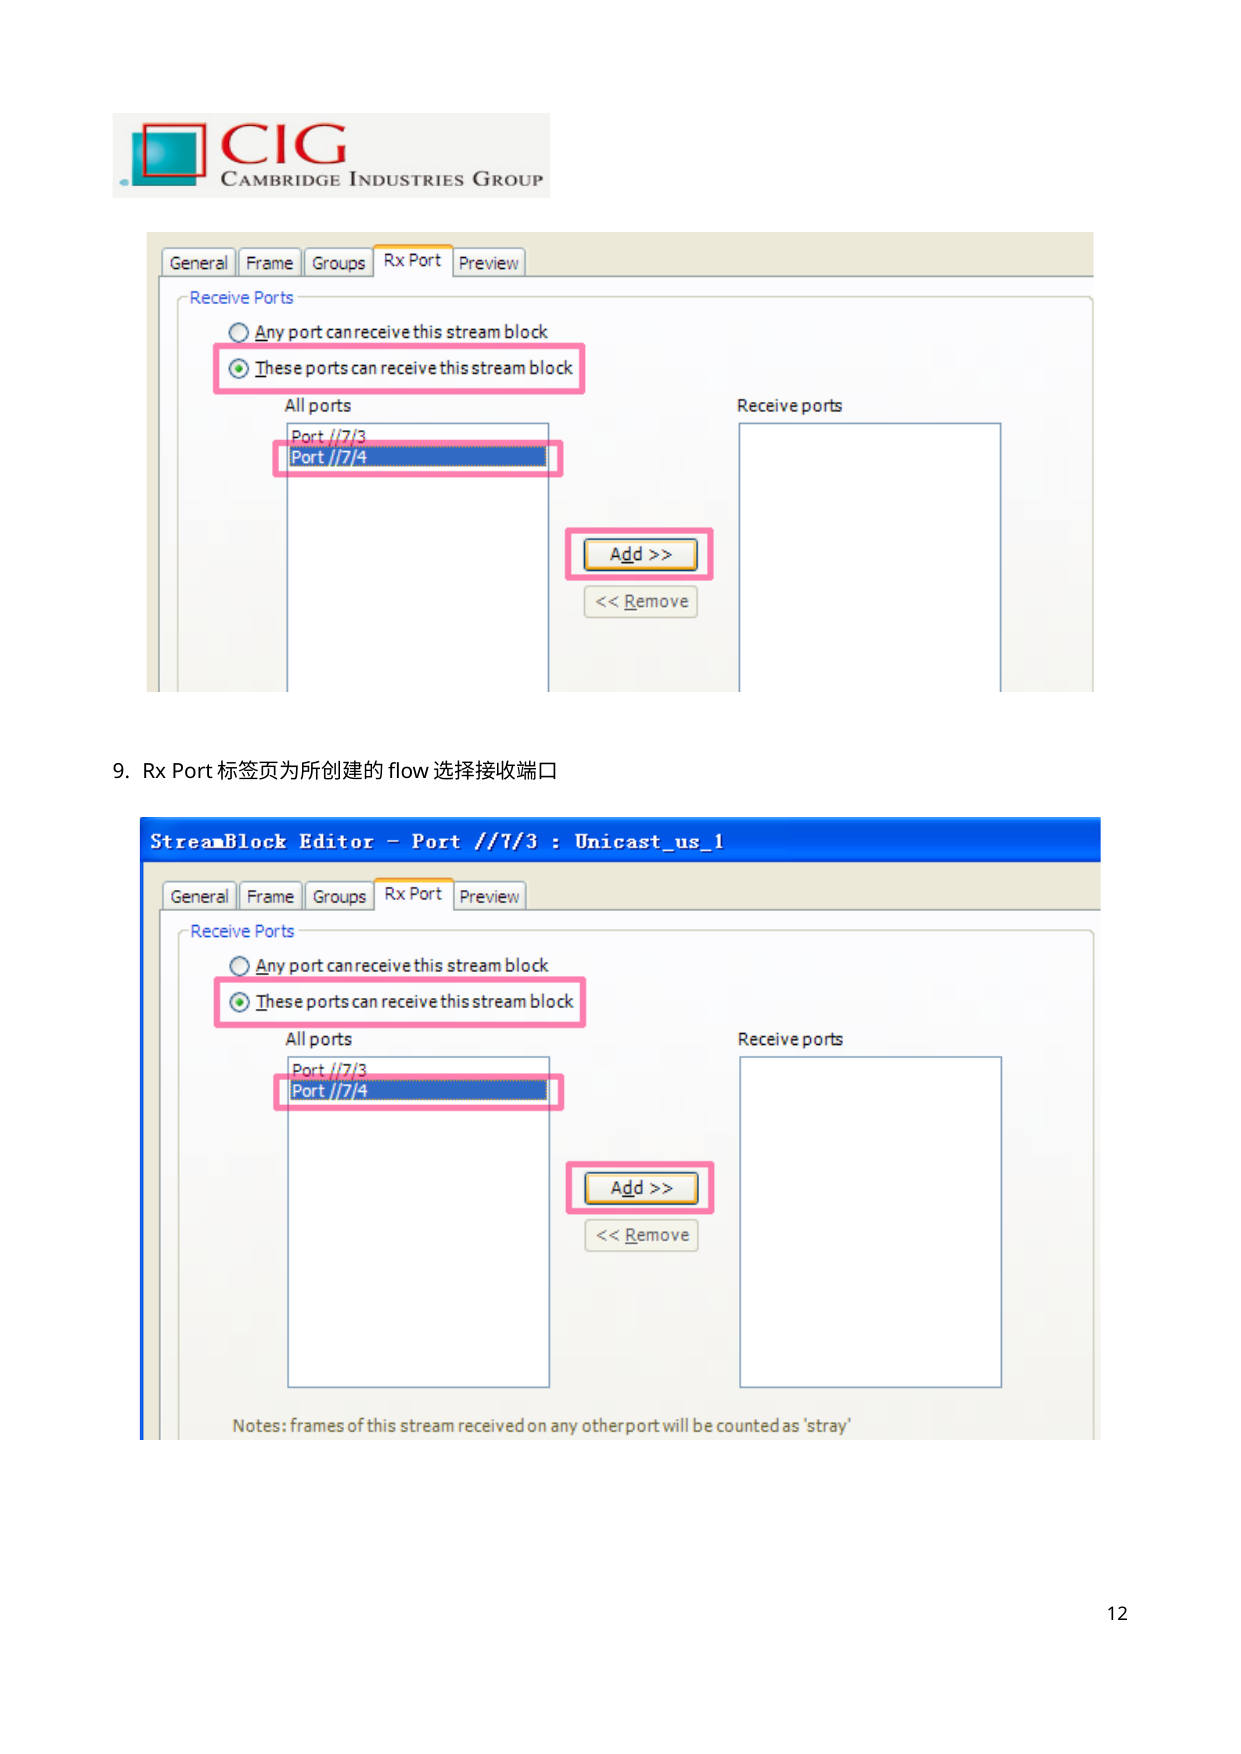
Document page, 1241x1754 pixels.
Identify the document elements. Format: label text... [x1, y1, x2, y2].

picture [112, 113, 550, 198]
picture [139, 817, 1101, 1440]
list Rx Port标签页为所创建的flow选择接收端口 [112, 753, 1128, 785]
picture [146, 232, 1094, 692]
